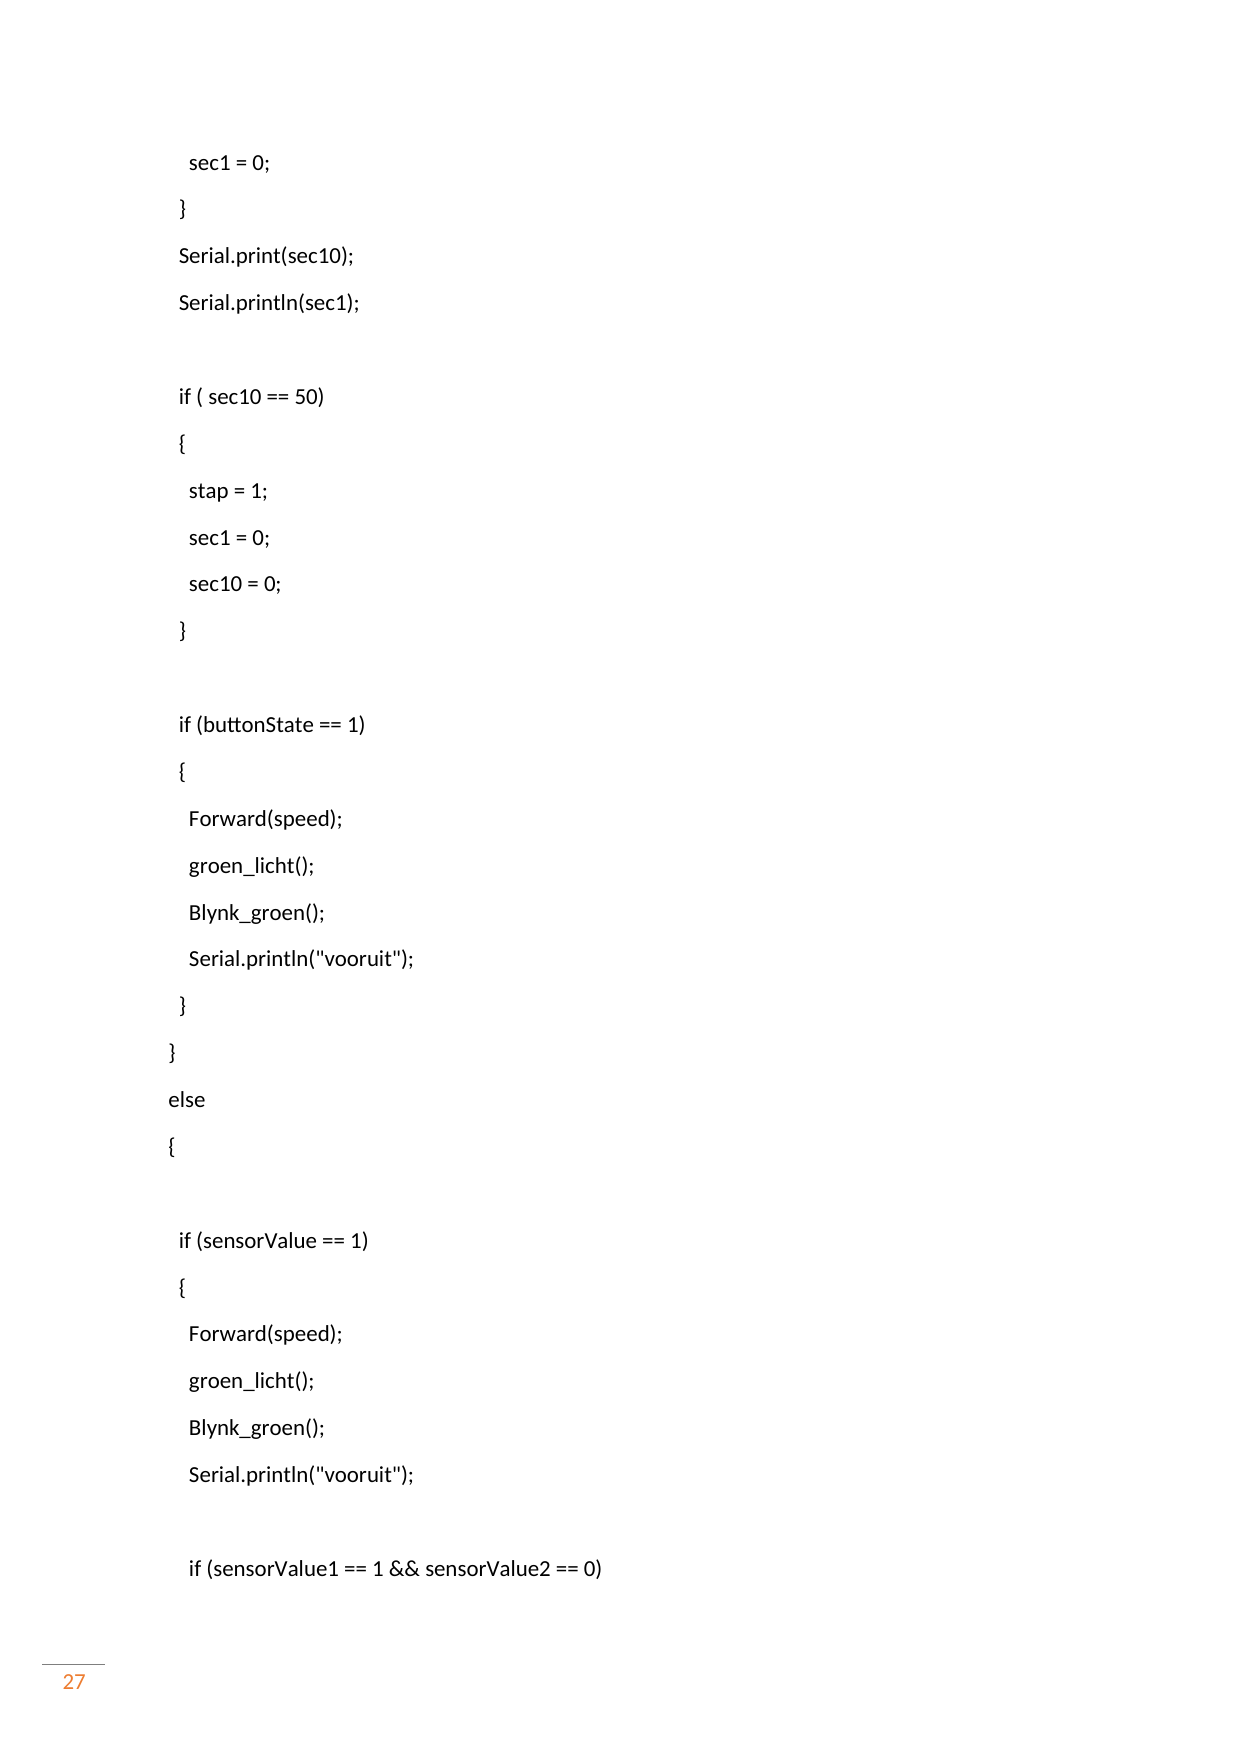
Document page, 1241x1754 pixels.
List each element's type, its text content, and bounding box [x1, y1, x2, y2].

text sec1 = 0; [148, 148, 1093, 176]
text { [148, 1132, 1093, 1160]
text if (sensorValue == 1) [148, 1226, 1093, 1254]
text { [148, 429, 1093, 457]
text Serial.println("vooruit"); [148, 944, 1093, 972]
text groen_licht(); [148, 1366, 1093, 1394]
text { [148, 1273, 1093, 1301]
text Serial.println(sec1); [148, 288, 1093, 316]
text if (sensorValue1 == 1 && sensorValue2 == 0) [148, 1554, 1093, 1582]
text if ( sec10 == 50) [148, 382, 1093, 410]
text Serial.print(sec10); [148, 241, 1093, 269]
text else [148, 1085, 1093, 1113]
text Blynk_groen(); [148, 1413, 1093, 1441]
text } [148, 1038, 1093, 1066]
text stap = 1; [148, 476, 1093, 504]
text Forward(speed); [148, 1319, 1093, 1347]
text } [148, 194, 1093, 222]
text } [148, 616, 1093, 644]
text } [148, 991, 1093, 1019]
text sec10 = 0; [148, 569, 1093, 597]
text groen_licht(); [148, 851, 1093, 879]
text Serial.println("vooruit"); [148, 1460, 1093, 1488]
text if (buttonState == 1) [148, 710, 1093, 738]
text { [148, 757, 1093, 785]
text Forward(speed); [148, 804, 1093, 832]
text sec1 = 0; [148, 523, 1093, 551]
text Blynk_groen(); [148, 898, 1093, 926]
